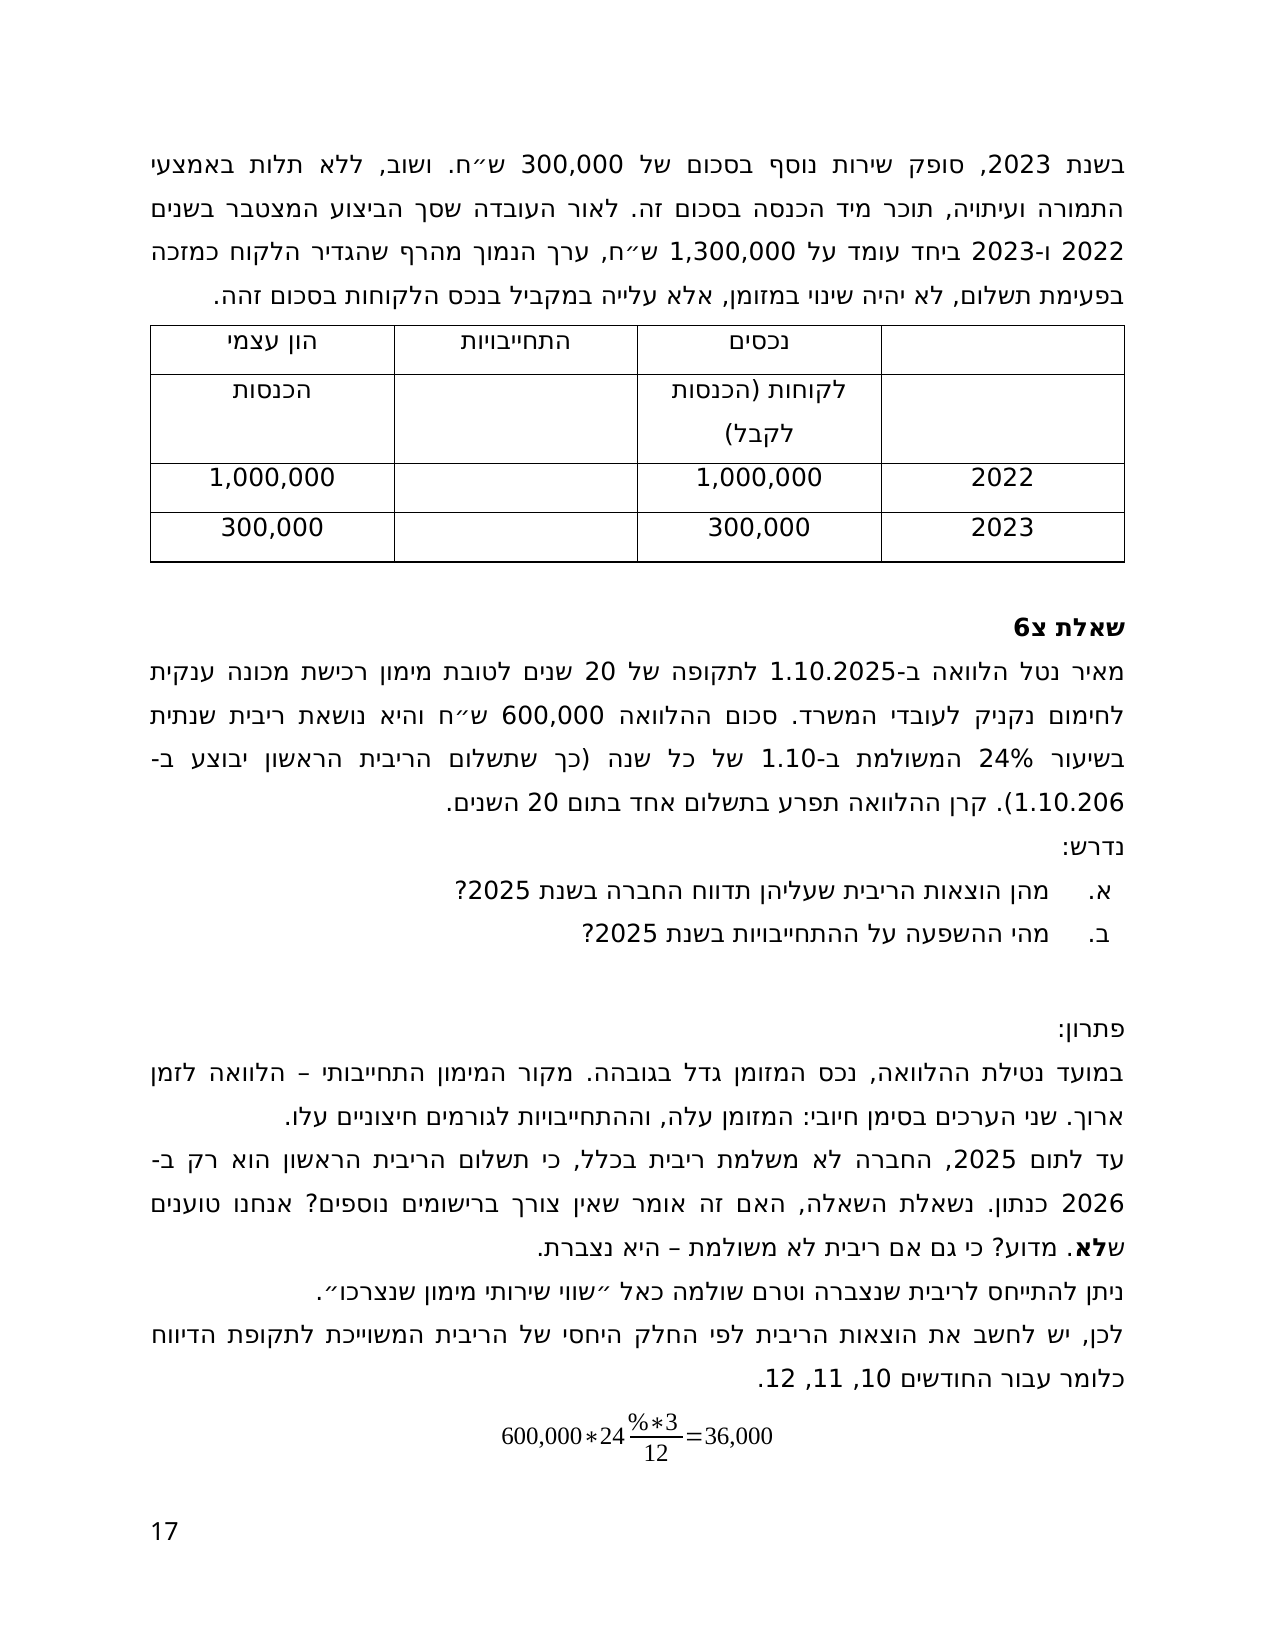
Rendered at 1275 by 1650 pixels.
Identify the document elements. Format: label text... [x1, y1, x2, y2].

list מהן הוצאות הריבית שעליהן תדווח החברה בשנת 2025? [150, 876, 1087, 905]
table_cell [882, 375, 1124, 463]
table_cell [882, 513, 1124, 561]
text פתרון: [150, 1014, 1125, 1044]
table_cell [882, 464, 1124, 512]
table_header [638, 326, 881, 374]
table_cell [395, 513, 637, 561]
list מהי ההשפעה על ההתחייבויות בשנת 2025? [150, 920, 1087, 949]
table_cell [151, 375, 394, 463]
text בשנת 2023, סופק שירות נוסף בסכום של 300,000 ש״ח. ושוב, ללא תלות באמצעי התמורה ועיתויה, תוכר מיד הכנסה בסכום זה. לאור העובדה שסך הביצוע המצטבר בשנים 2022 ו-2023 ביחד עומד על 1,300,000 ש״ח, ערך הנמוך מהרף שהגדיר הלקוח כמזכה בפעימת תשלום, לא יהיה שינוי במזומן, אלא עלייה במקביל בנכס הלקוחות בסכום זהה. [150, 150, 1125, 310]
text שאלת צ6 [150, 613, 1125, 643]
text לכן, יש לחשב את הוצאות הריבית לפי החלק היחסי של הריבית המשוייכת לתקופת הדיווח כלומר עבור החודשים 10, 11, 12. [150, 1321, 1125, 1394]
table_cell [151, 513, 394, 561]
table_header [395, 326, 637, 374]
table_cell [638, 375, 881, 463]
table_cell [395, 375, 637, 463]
text נדרש: [150, 832, 1125, 861]
text מאיר נטל הלוואה ב-1.10.2025 לתקופה של 20 שנים לטובת מימון רכישת מכונה ענקית לחימום נקניק לעובדי המשרד. סכום ההלוואה 600,000 ש״ח והיא נושאת ריבית שנתית בשיעור 24% המשולמת ב-1.10 של כל שנה (כך שתשלום הריבית הראשון יבוצע ב-1.10.206). קרן ההלוואה תפרע בתשלום אחד בתום 20 השנים. [150, 657, 1125, 818]
text במועד נטילת ההלוואה, נכס המזומן גדל בגובהה. מקור המימון התחייבותי – הלוואה לזמן ארוך. שני הערכים בסימן חיובי: המזומן עלה, וההתחייבויות לגורמים חיצוניים עלו. [150, 1058, 1125, 1131]
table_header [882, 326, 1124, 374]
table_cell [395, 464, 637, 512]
text ניתן להתייחס לריבית שנצברה וטרם שולמה כאל ״שווי שירותי מימון שנצרכו״. [150, 1277, 1125, 1306]
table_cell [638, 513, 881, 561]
text עד לתום 2025, החברה לא משלמת ריבית בכלל, כי תשלום הריבית הראשון הוא רק ב-2026 כנתון. נשאלת השאלה, האם זה אומר שאין צורך ברישומים נוספים? אנחנו טוענים שלא. מדוע? כי גם אם ריבית לא משולמת – היא נצברת. [150, 1146, 1125, 1262]
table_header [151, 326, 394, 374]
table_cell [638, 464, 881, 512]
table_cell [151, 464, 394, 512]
